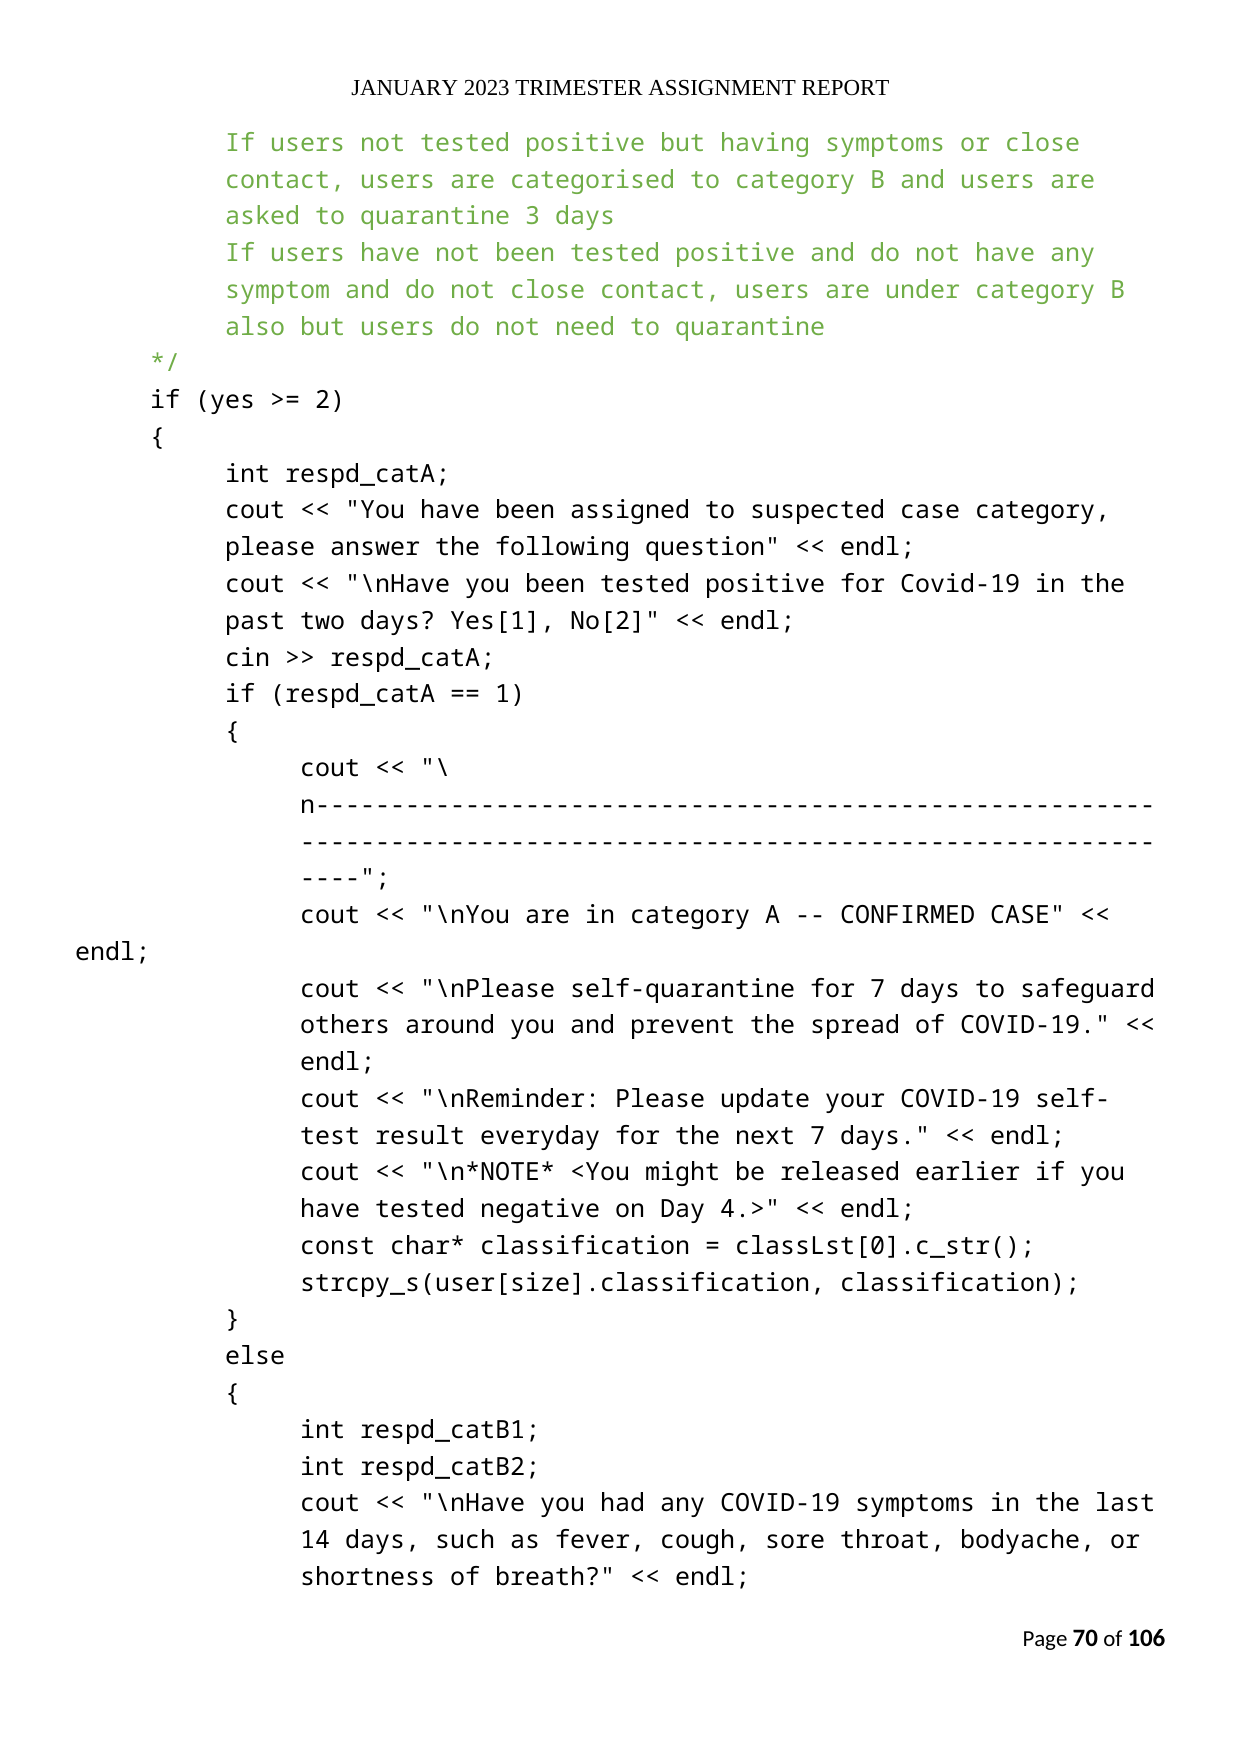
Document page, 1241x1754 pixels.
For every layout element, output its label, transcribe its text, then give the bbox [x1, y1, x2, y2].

text cin >> respd_catA; [75, 639, 1165, 673]
text If users not tested positive but having symptoms or close contact, users are categorised to category B and users are asked to quarantine 3 days [225, 124, 1165, 232]
text cout << "\n---------------------------------------------------------------------------------------------------------------------"; [300, 749, 1165, 894]
text cout << "\nYou are in category A -- CONFIRMED CASE" << endl; [75, 897, 1165, 967]
text { [75, 419, 1165, 453]
text if (respd_catA == 1) [75, 676, 1165, 710]
text */ [75, 345, 1165, 379]
text cout << "\n*NOTE* <You might be released earlier if you have tested negative on Day 4.>" << endl; [300, 1154, 1165, 1225]
text else [75, 1338, 1165, 1372]
text cout << "\nHave you been tested positive for Covid-19 in the past two days? Yes[1], No[2]" << endl; [225, 566, 1165, 637]
text int respd_catB2; [75, 1448, 1165, 1482]
text strcpy_s(user[size].classification, classification); [75, 1264, 1165, 1298]
text cout << "\nReminder: Please update your COVID-19 self-test result everyday for the next 7 days." << endl; [300, 1081, 1165, 1151]
text cout << "\nHave you had any COVID-19 symptoms in the last 14 days, such as fever, cough, sore throat, bodyache, or shortness of breath?" << endl; [300, 1485, 1165, 1593]
text int respd_catB1; [75, 1411, 1165, 1446]
text cout << "\nPlease self-quarantine for 7 days to safeguard others around you and prevent the spread of COVID-19." << endl; [300, 970, 1165, 1078]
text cout << "You have been assigned to suspected case category, please answer the following question" << endl; [225, 492, 1165, 563]
text } [75, 1301, 1165, 1335]
text { [75, 713, 1165, 747]
text const char* classification = classLst[0].c_str(); [75, 1228, 1165, 1262]
text { [75, 1375, 1165, 1409]
text If users have not been tested positive and do not have any symptom and do not close contact, users are under category B also but users do not need to quarantine [225, 235, 1165, 342]
text if (yes >= 2) [75, 382, 1165, 416]
text int respd_catA; [75, 455, 1165, 489]
